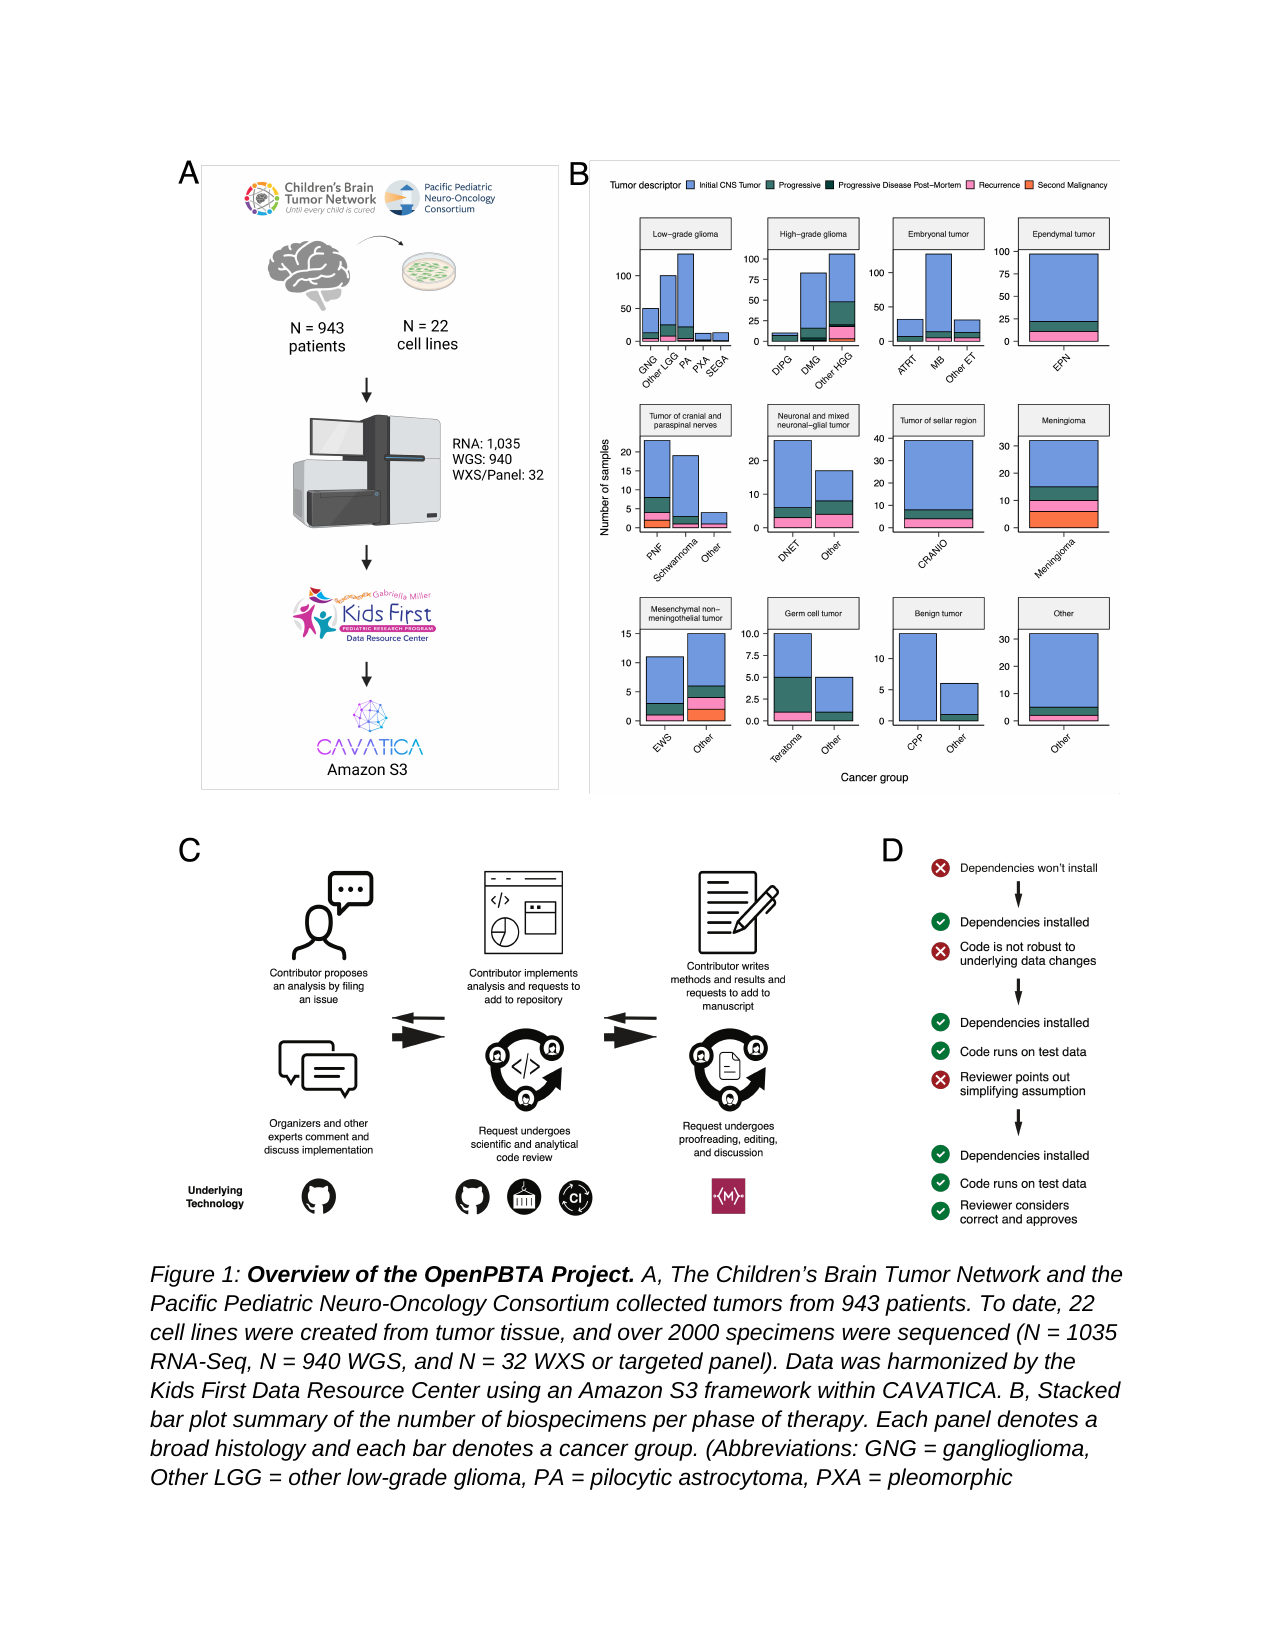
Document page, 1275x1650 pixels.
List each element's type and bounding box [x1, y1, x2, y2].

picture [168, 150, 1144, 1234]
text [150, 1261, 1125, 1490]
